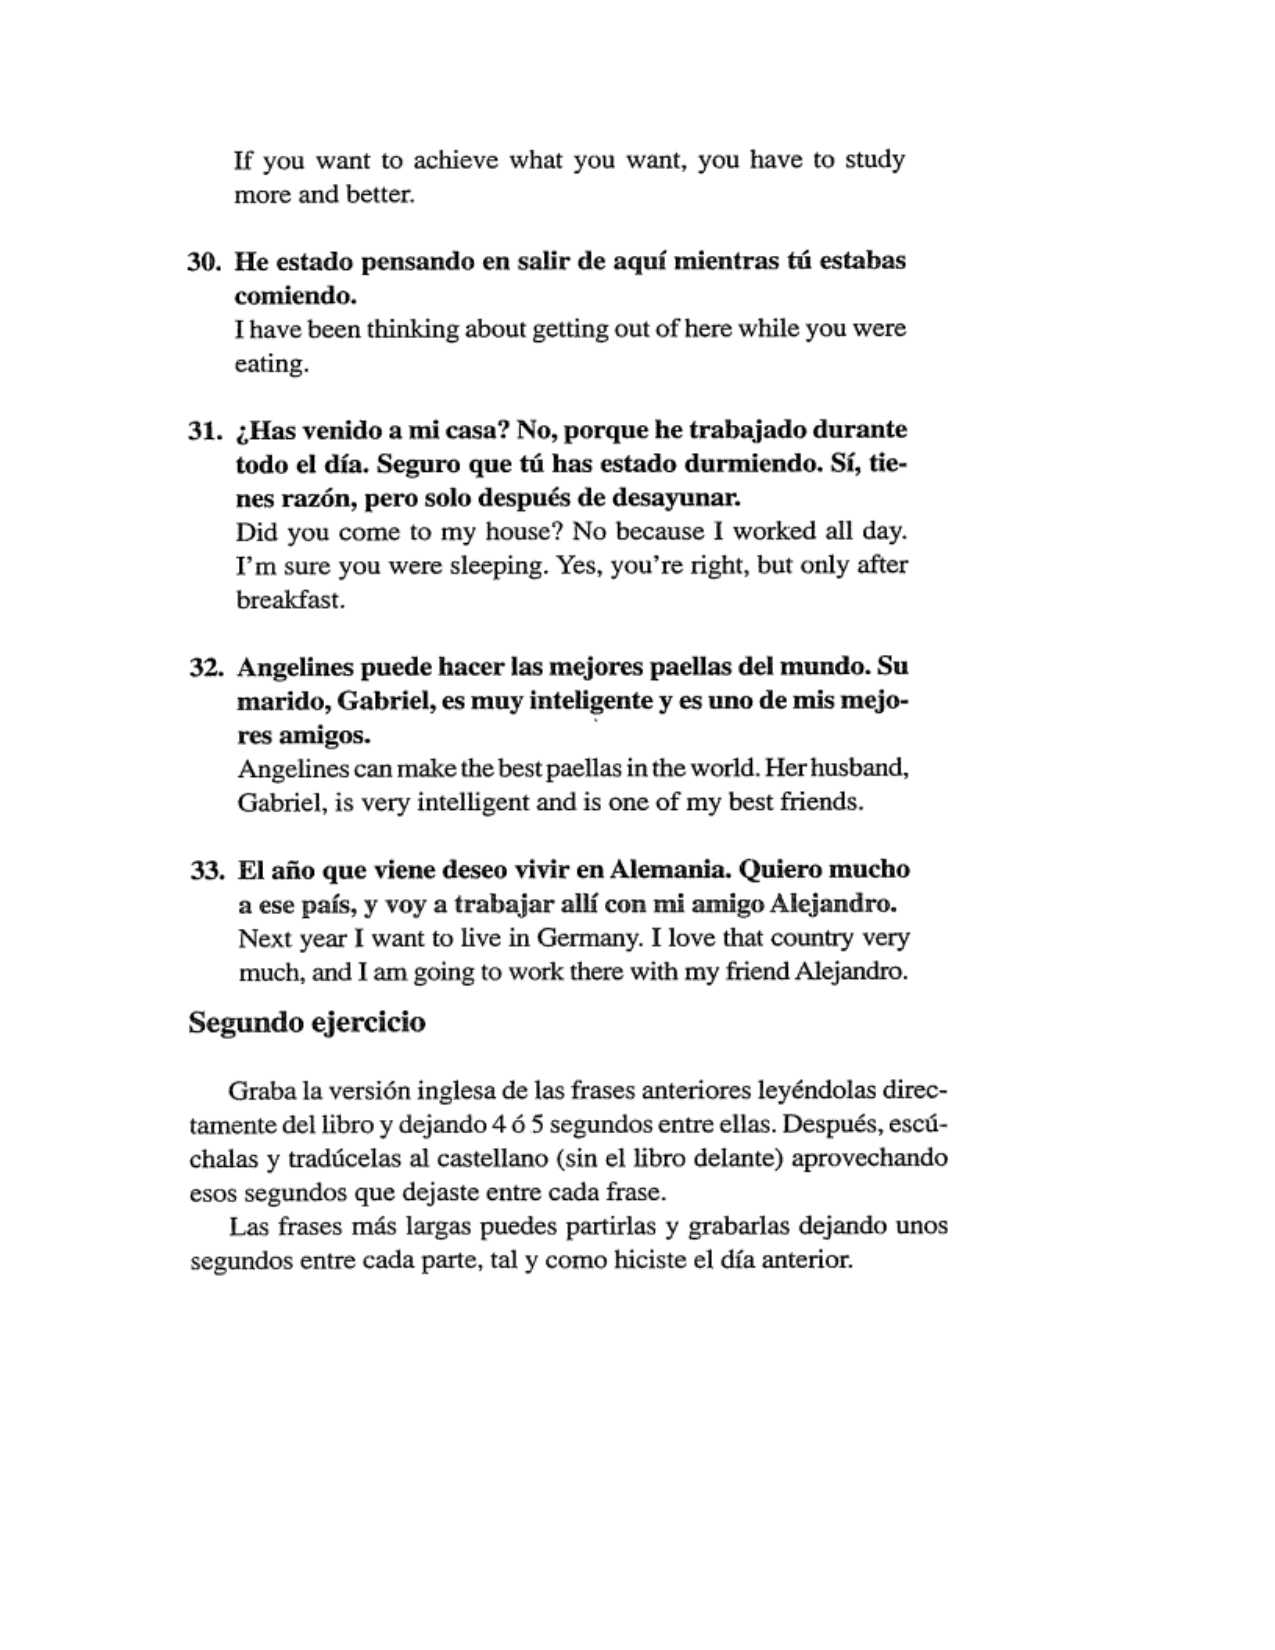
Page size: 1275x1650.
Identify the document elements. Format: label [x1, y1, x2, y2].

picture [177, 147, 934, 989]
picture [177, 1007, 962, 1279]
